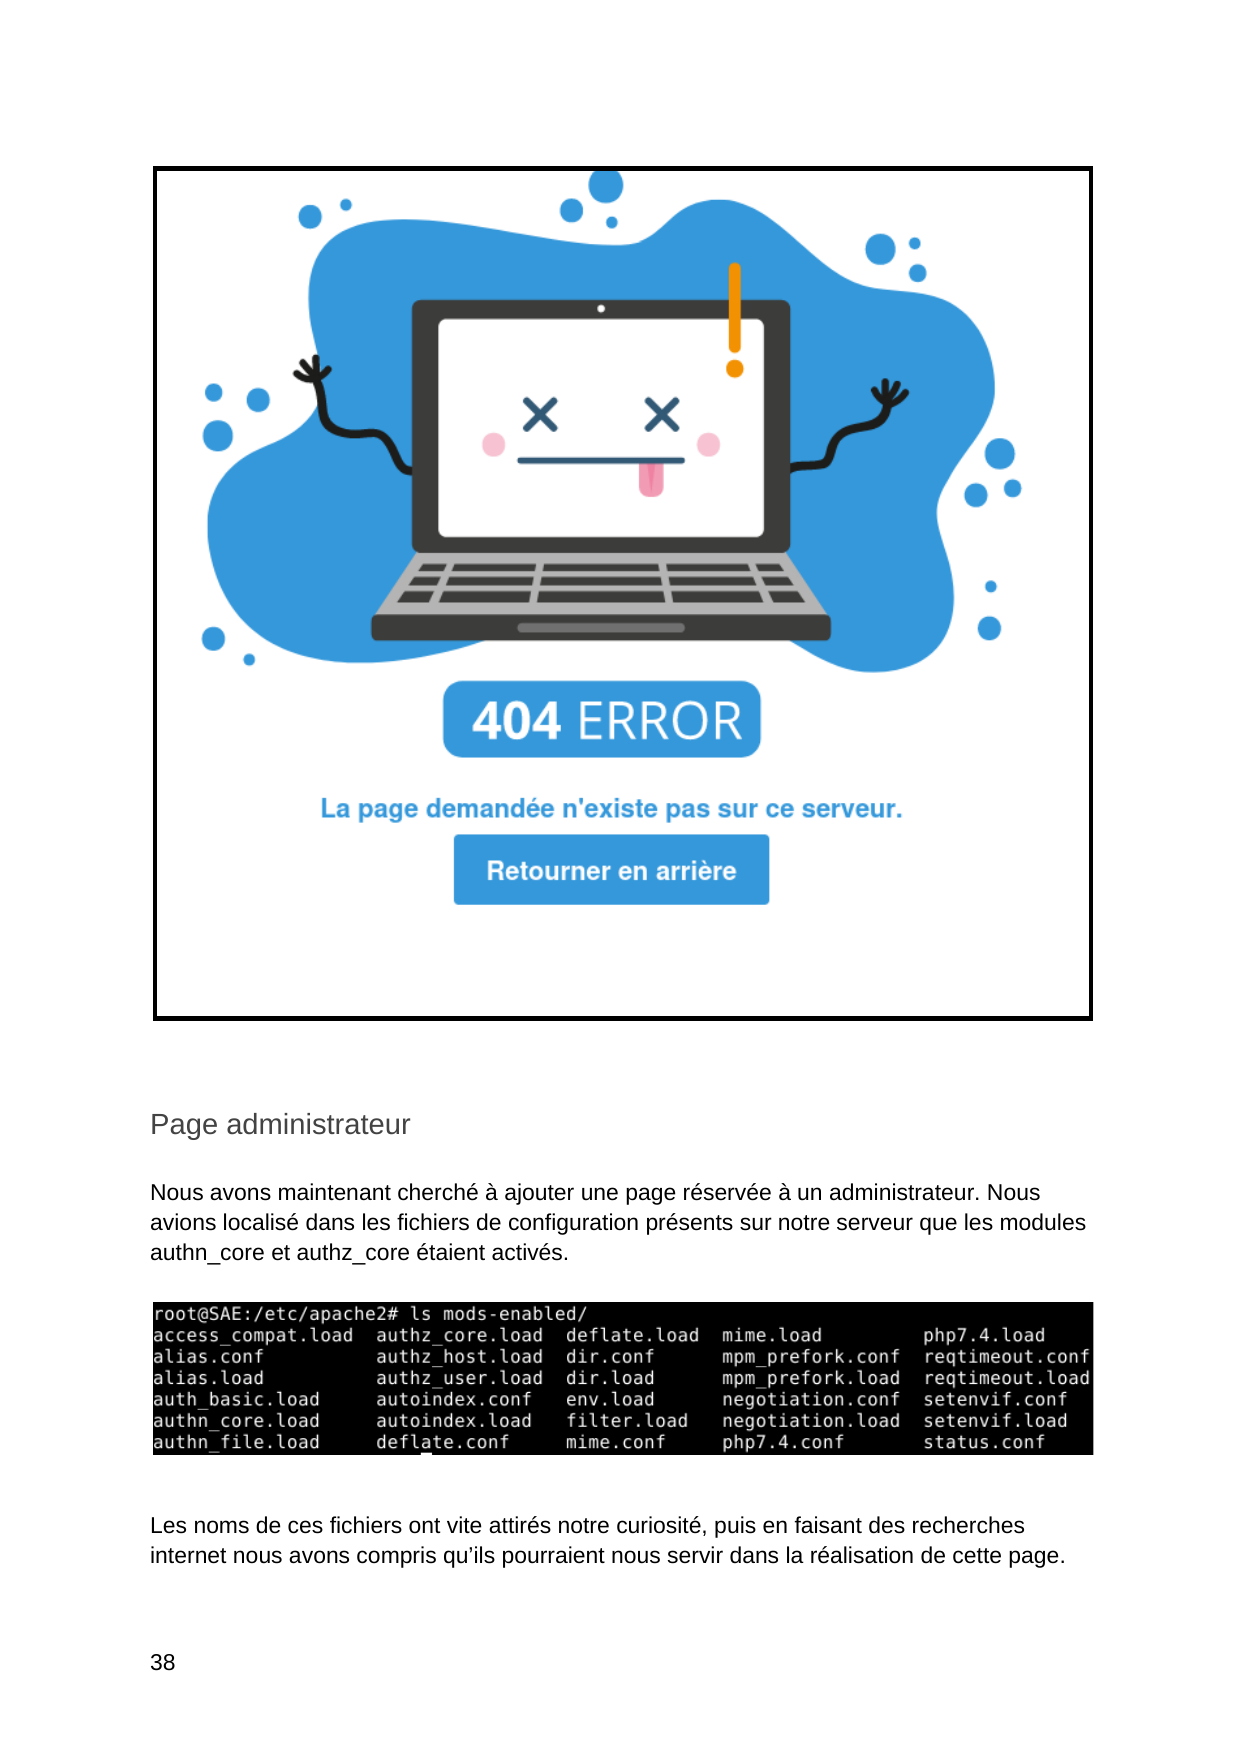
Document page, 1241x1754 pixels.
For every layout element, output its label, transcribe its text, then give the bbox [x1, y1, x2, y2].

picture [157, 171, 1089, 1016]
subtitle Page administrateur [150, 1107, 1090, 1140]
text Les noms de ces fichiers ont vite attirés notre curiosité, puis en faisant des recherches internet nous avons compris qu’ils pourraient nous servir dans la réalisation de cette page. [150, 1512, 1090, 1568]
text Nous avons maintenant cherché à ajouter une page réservée à un administrateur. Nous avions localisé dans les fichiers de configuration présents sur notre serveur que les modules authn_core et authz_core étaient activés. [150, 1179, 1090, 1266]
picture [153, 1302, 1094, 1455]
